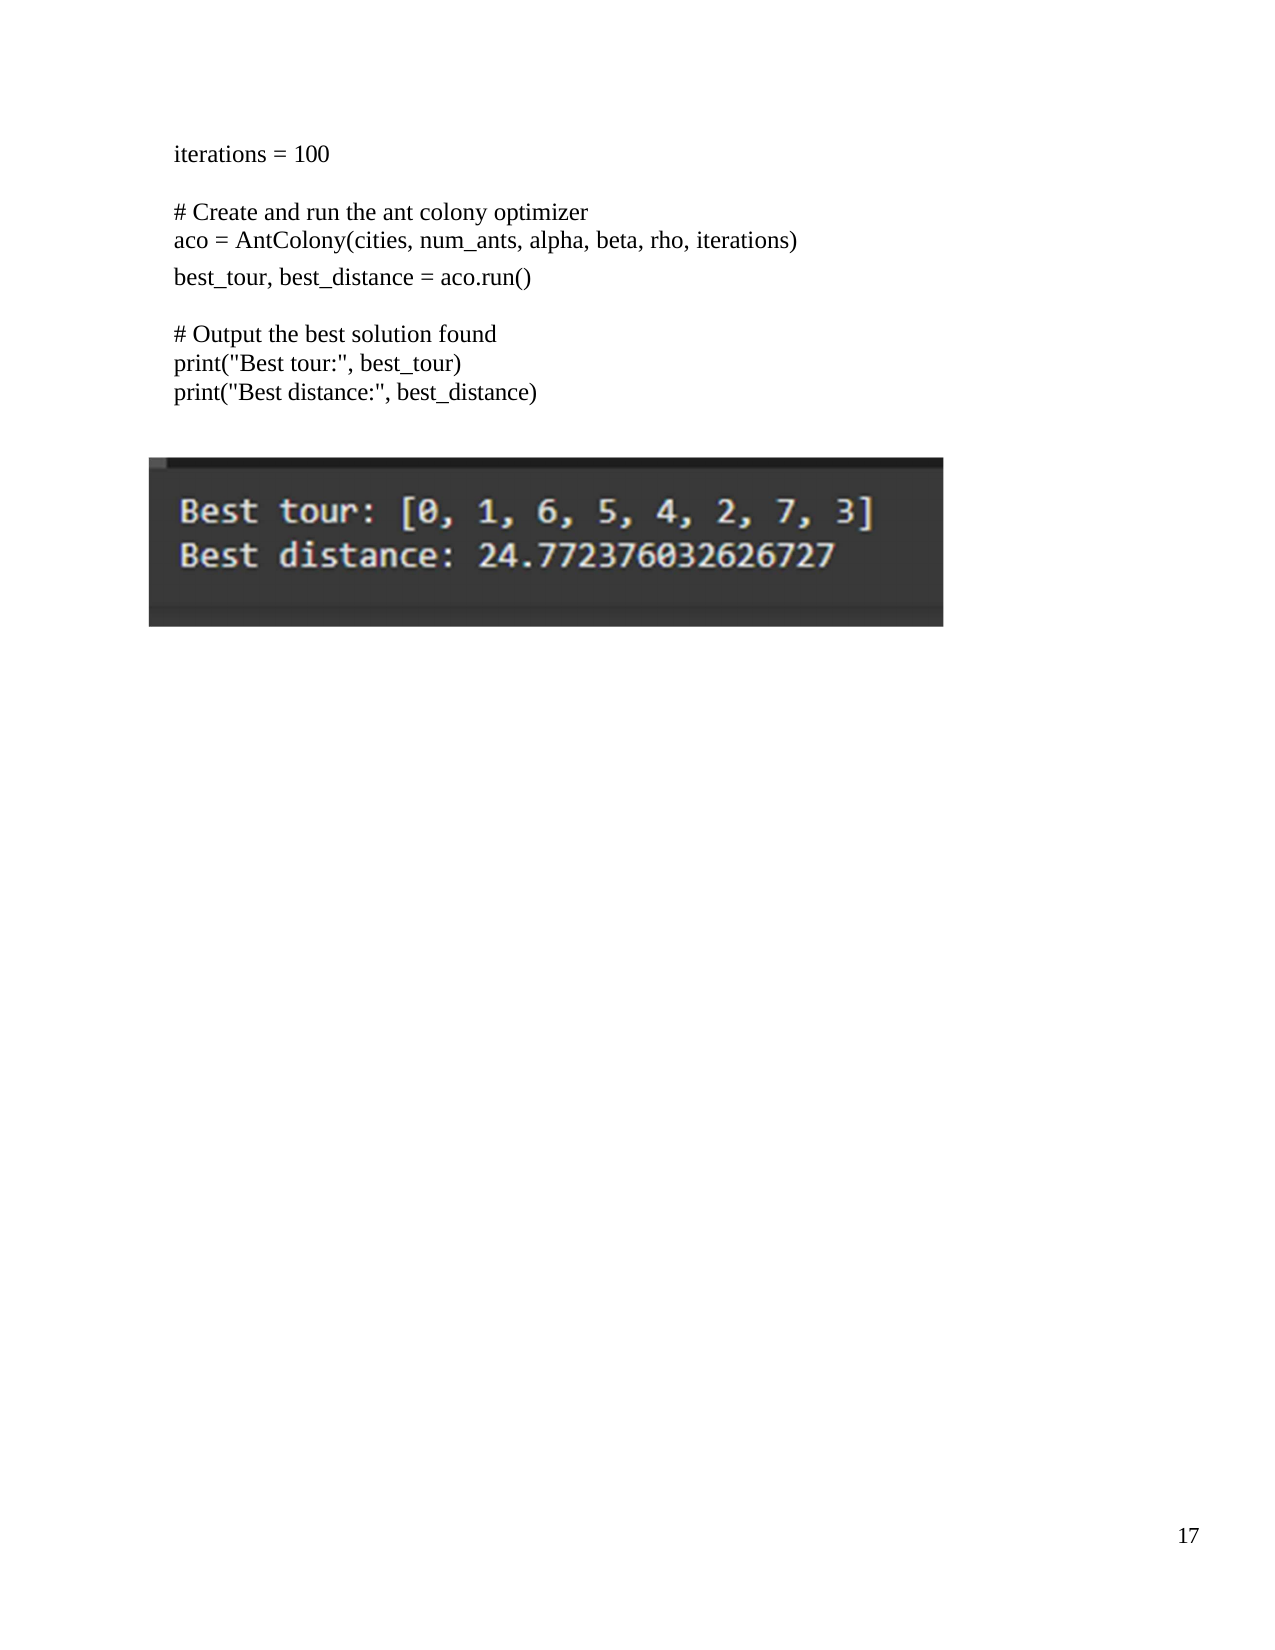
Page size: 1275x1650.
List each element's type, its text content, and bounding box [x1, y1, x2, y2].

picture [148, 457, 944, 627]
text iterations = 100 [174, 139, 1200, 168]
text # Create and run the ant colony optimizer [174, 197, 1200, 226]
text # Output the best solution found print("Best tour:", best_tour) print("Best distance:", best_distance) [174, 319, 558, 405]
text aco = AntColony(cities, num_ants, alpha, beta, rho, iterations) best_tour, best_distance = aco.run() [174, 226, 865, 291]
